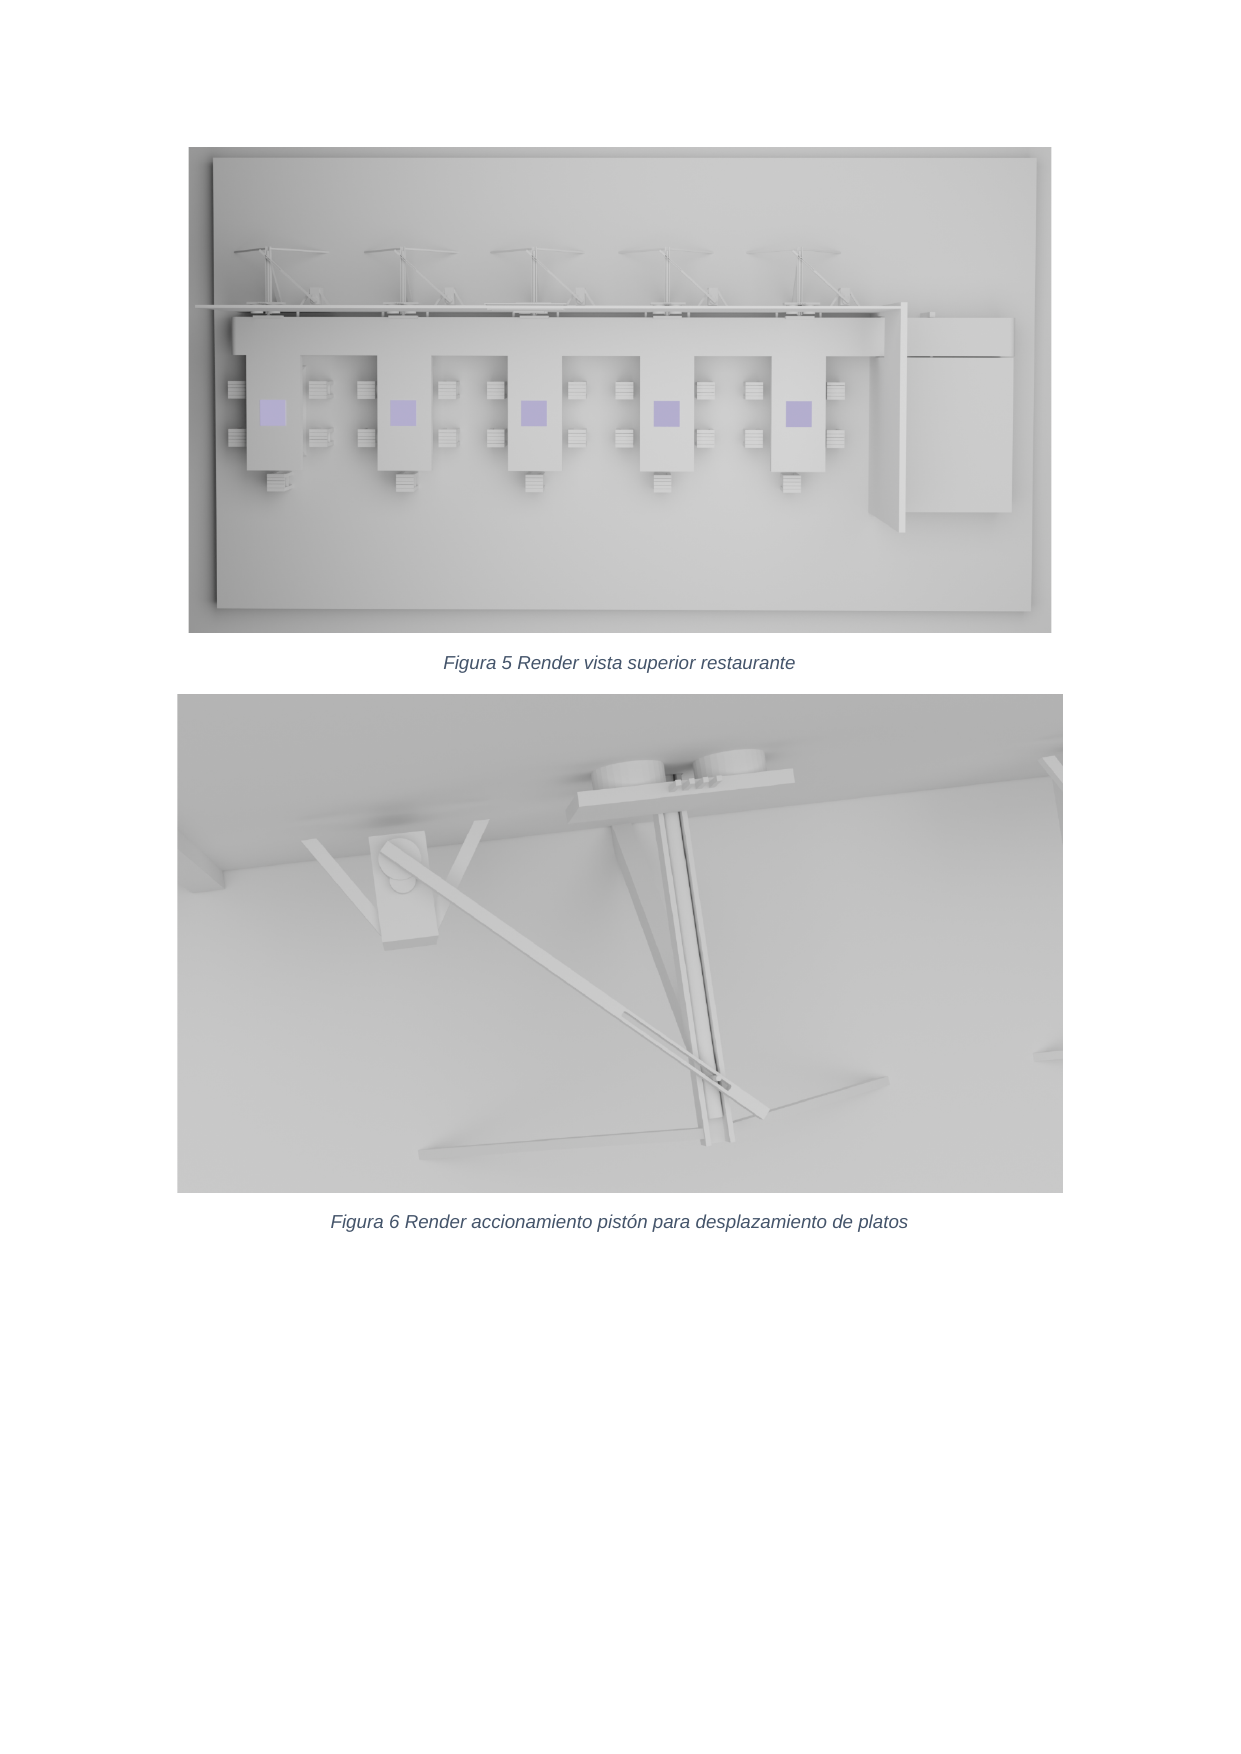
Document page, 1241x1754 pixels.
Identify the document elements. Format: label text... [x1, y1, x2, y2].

picture [188, 147, 1052, 633]
text Figura 6 Render accionamiento pistón para desplazamiento de platos [177, 1211, 1063, 1233]
text Figura 5 Render vista superior restaurante [177, 652, 1063, 673]
picture [177, 694, 1063, 1193]
